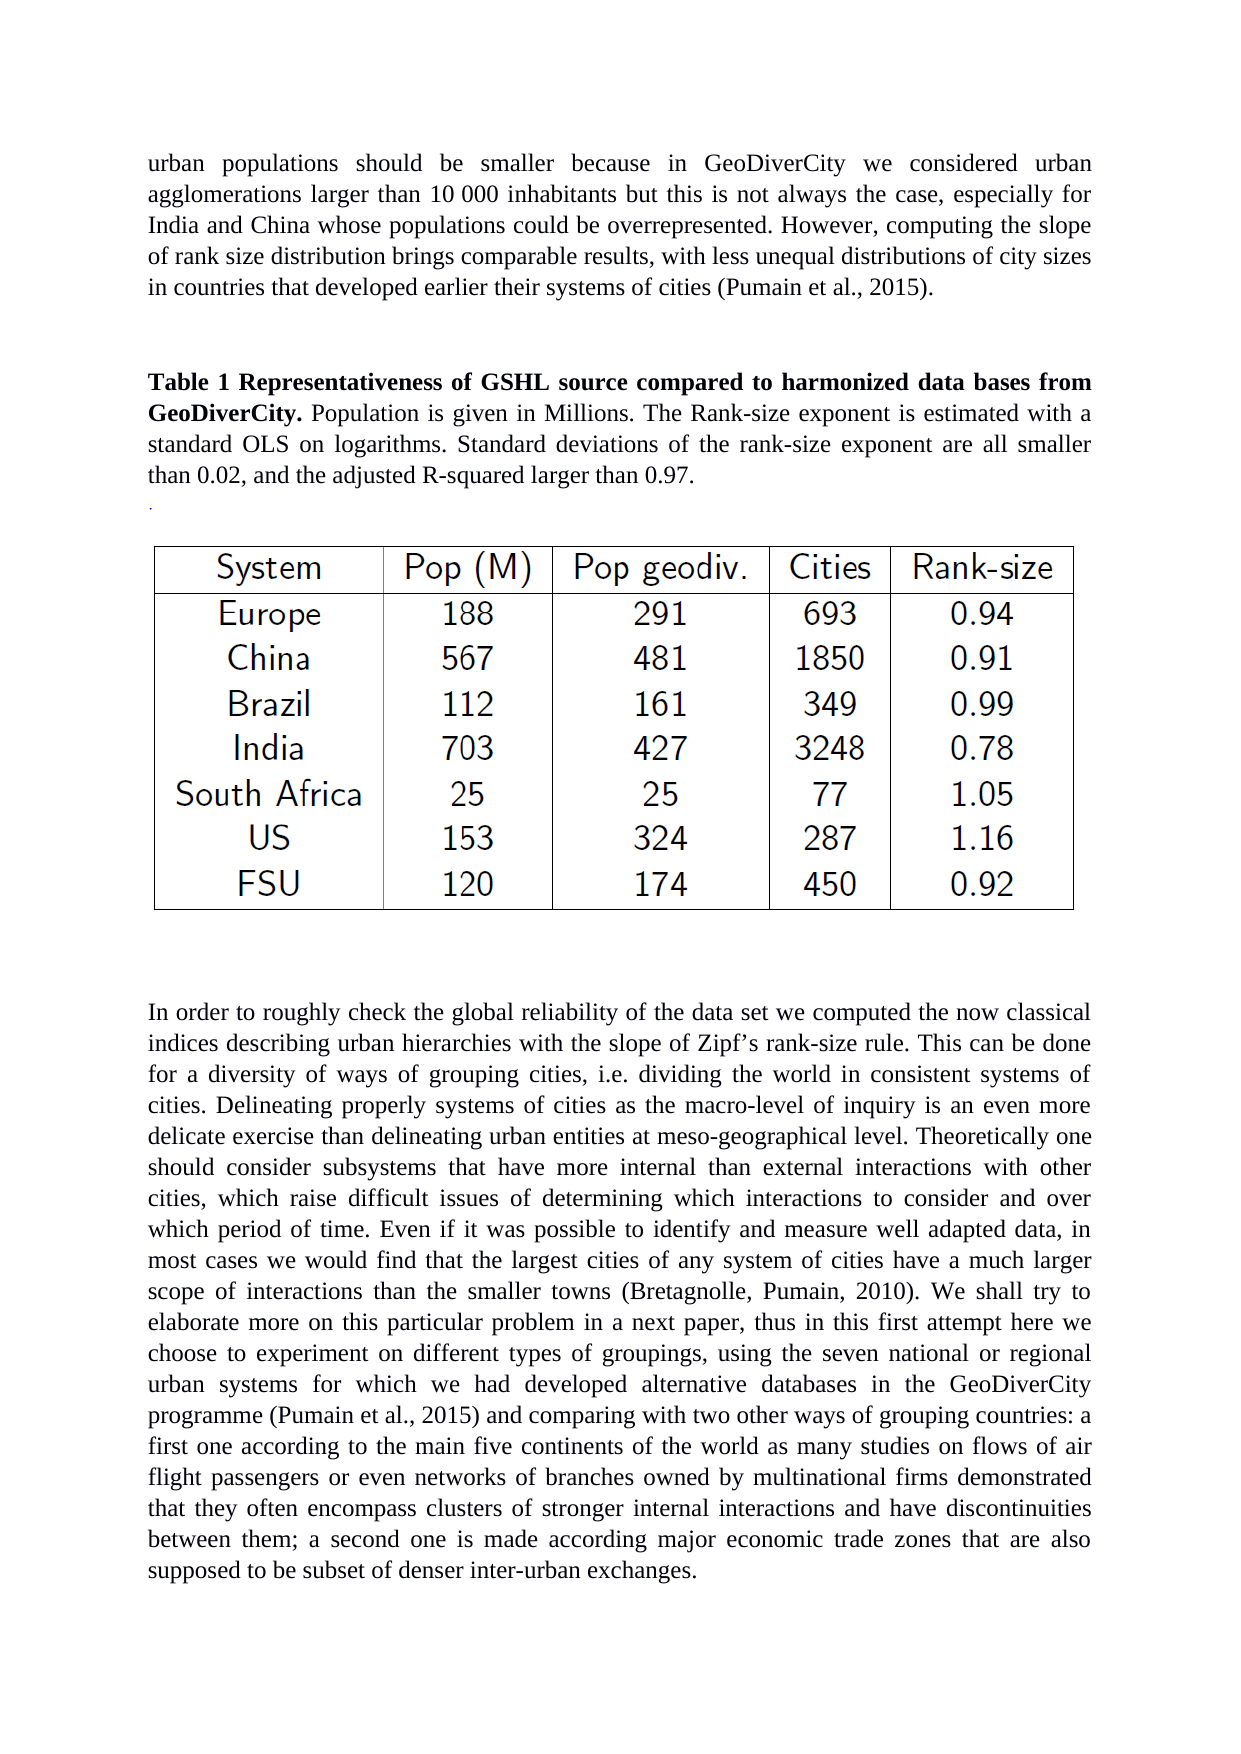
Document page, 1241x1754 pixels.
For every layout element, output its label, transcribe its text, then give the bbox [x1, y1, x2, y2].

text In order to roughly check the global reliability of the data set we computed the now classical indices describing urban hierarchies with the slope of Zipf’s rank-size rule. This can be done for a diversity of ways of grouping cities, i.e. dividing the world in consistent systems of cities. Delineating properly systems of cities as the macro-level of inquiry is an even more delicate exercise than delineating urban entities at meso-geographical level. Theoretically one should consider subsystems that have more internal than external interactions with other cities, which raise difficult issues of determining which interactions to consider and over which period of time. Even if it was possible to identify and measure well adapted data, in most cases we would find that the largest cities of any system of cities have a much larger scope of interactions than the smaller towns (Bretagnolle, Pumain, 2010). We shall try to elaborate more on this particular problem in a next paper, thus in this first attempt here we choose to experiment on different types of groupings, using the seven national or regional urban systems for which we had developed alternative databases in the GeoDiverCity programme (Pumain et al., 2015) and comparing with two other ways of grouping countries: a first one according to the main five continents of the world as many studies on flows of air flight passengers or even networks of branches owned by multinational firms demonstrated that they often encompass clusters of stronger internal interactions and have discontinuities between them; a second one is made according major economic trade zones that are also supposed to be subset of denser inter-urban exchanges. [148, 997, 1093, 1584]
text Table 1 Representativeness of GSHL source compared to harmonized data bases from GeoDiverCity. Population is given in Millions. The Rank-size exponent is estimated with a standard OLS on logarithms. Standard deviations of the rank-size exponent are all smaller than 0.02, and the adjusted R-squared larger than 0.97. [148, 367, 1093, 489]
picture [147, 508, 1093, 931]
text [148, 148, 1093, 301]
